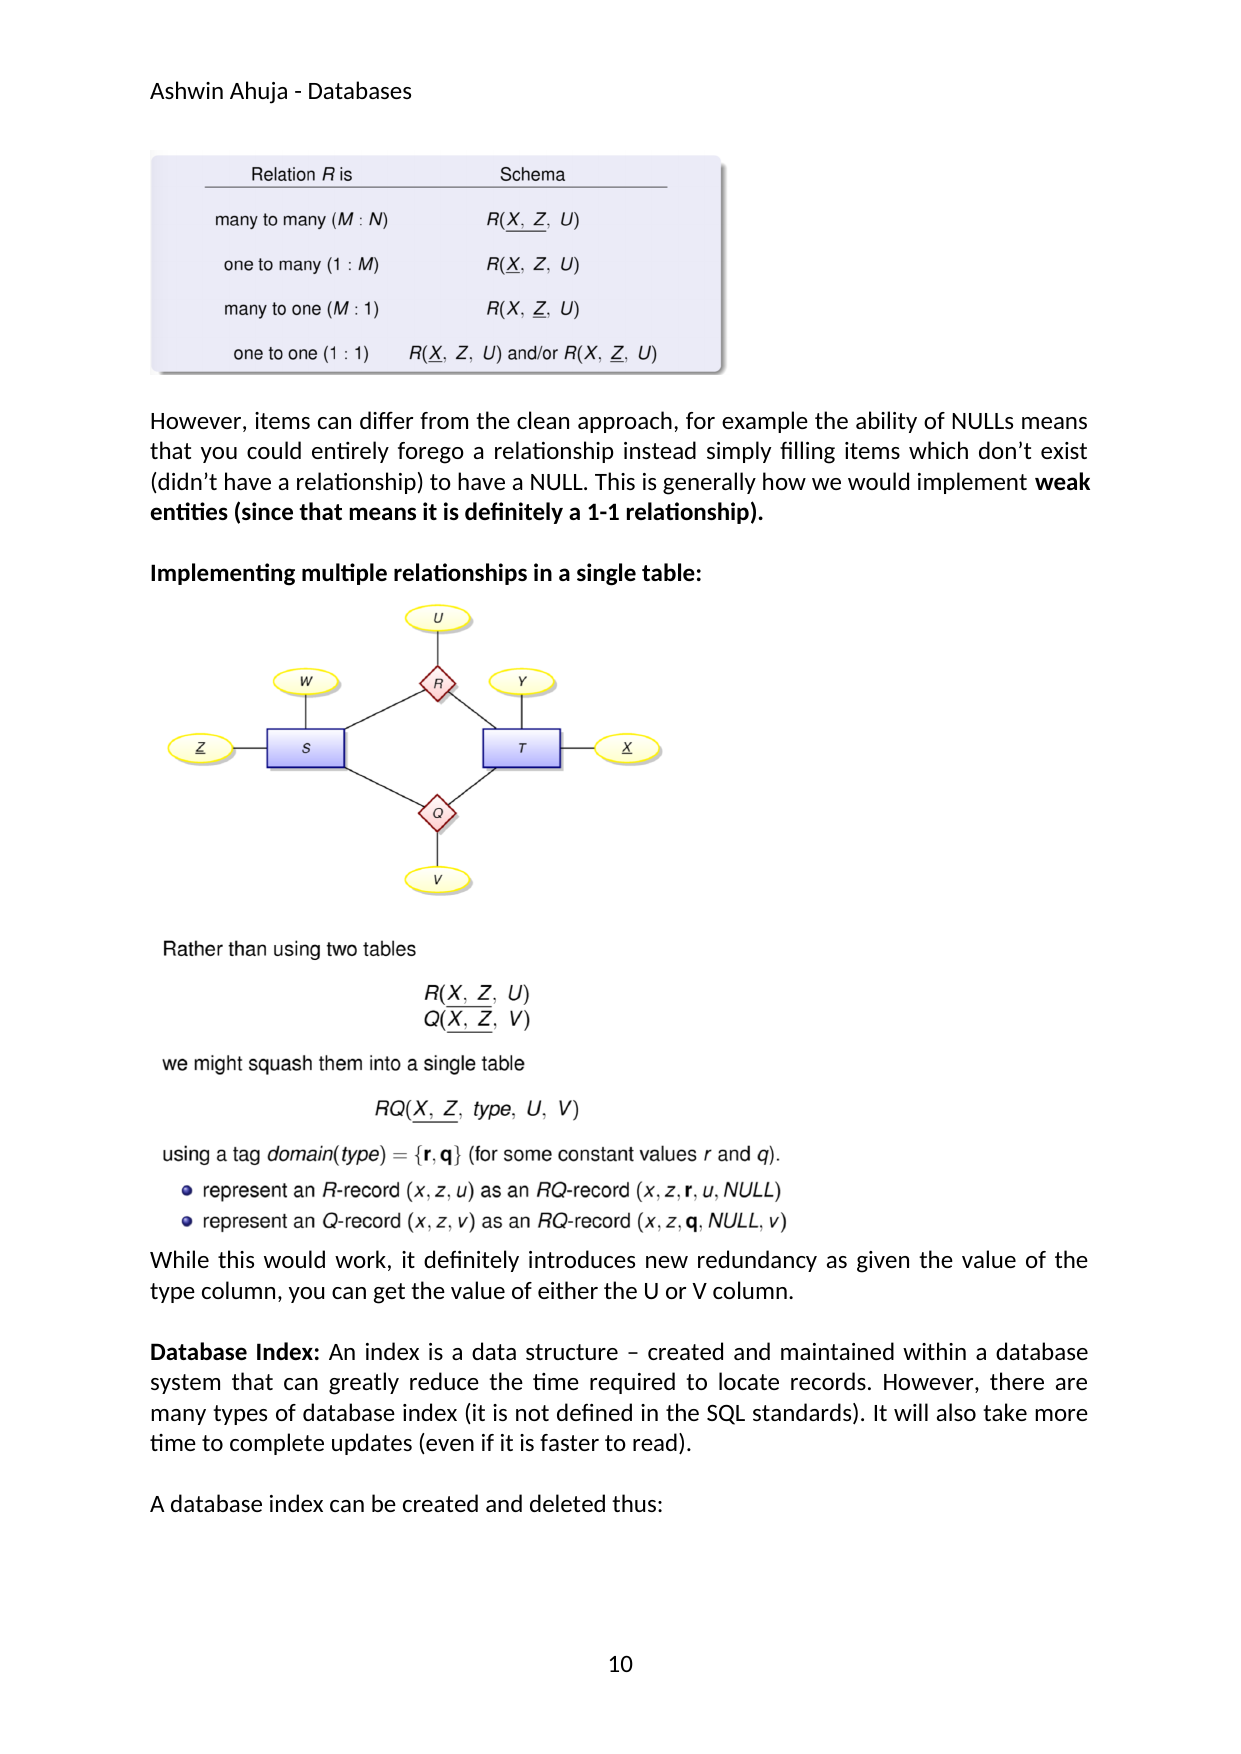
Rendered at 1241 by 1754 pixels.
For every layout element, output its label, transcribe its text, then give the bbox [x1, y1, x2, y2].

text Database Index: An index is a data structure – created and maintained within a database system that can greatly reduce the time required to locate records. However, there are many types of database index (it is not defined in the SQL standards). It will also take more time to complete updates (even if it is faster to read). [150, 1336, 1090, 1458]
text A database index can be created and deleted thus: [150, 1488, 1090, 1519]
text However, items can differ from the clean approach, for example the ability of NULLs means that you could entirely forego a relationship instead simply filling items which don’t exist (didn’t have a relationship) to have a NULL. This is generally how we would implement weak entities (since that means it is definitely a 1-1 relationship). [150, 405, 1090, 527]
picture [150, 588, 815, 1245]
text While this would work, it definitely introduces new redundancy as given the value of the type column, you can get the value of either the U or V column. [150, 1244, 1090, 1305]
picture [150, 150, 731, 375]
text Implementing multiple relationships in a single table: [150, 558, 1090, 588]
